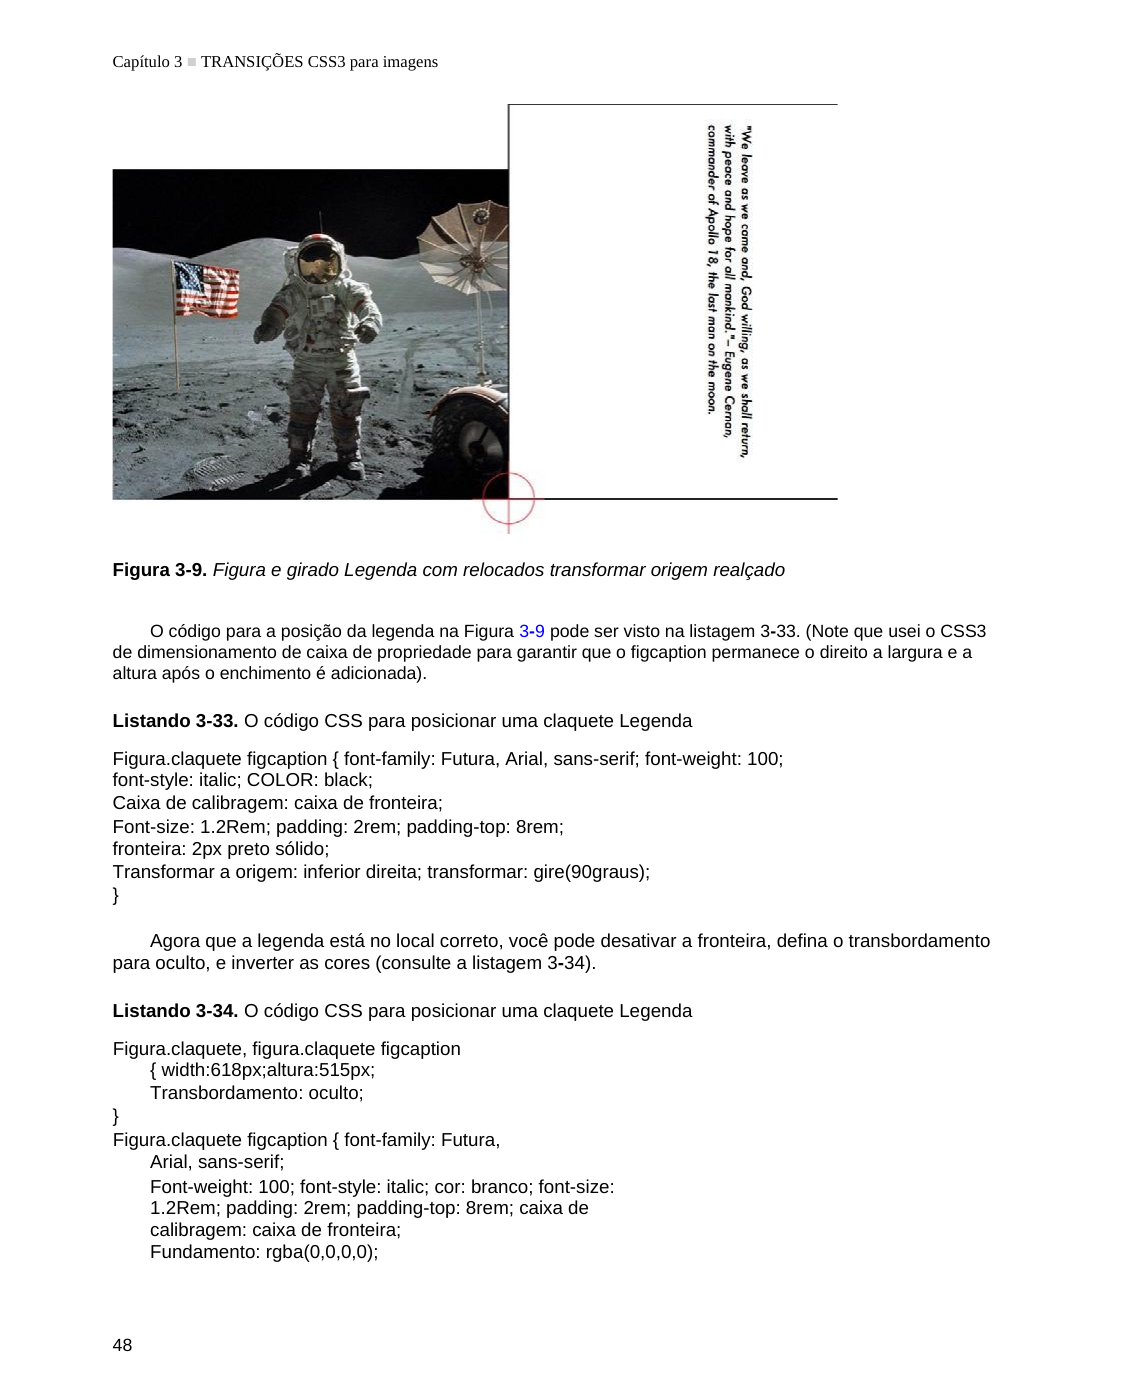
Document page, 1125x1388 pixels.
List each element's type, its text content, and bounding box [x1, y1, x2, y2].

text Listando 3-33. O código CSS para posicionar uma claquete Legenda [112, 709, 1008, 731]
text Agora que a legenda está no local correto, você pode desativar a fronteira, defina o transbordamento para oculto, e inverter as cores (consulte a listagem 3-34). [112, 931, 1008, 973]
text Transbordamento: oculto; [150, 1082, 1008, 1103]
picture [112, 104, 838, 534]
text Listando 3-34. O código CSS para posicionar uma claquete Legenda [112, 999, 1008, 1021]
text Figura.claquete figcaption { font-family: Futura, Arial, sans-serif; [113, 1130, 517, 1172]
text Fundamento: rgba(0,0,0,0); [150, 1242, 1008, 1263]
text Font-weight: 100; font-style: italic; cor: branco; font-size: 1.2Rem; padding: 2rem; padding-top: 8rem; caixa de calibragem: caixa de fronteira; [150, 1175, 637, 1241]
text Capítulo 3 ■ TRANSIÇÕES CSS3 para imagens [112, 52, 1008, 71]
text O código para a posição da legenda na Figura 3-9 pode ser visto na listagem 3-33. (Note que usei o CSS3 de dimensionamento de caixa de propriedade para garantir que o figcaption permanece o direito a largura e a altura após o enchimento é adicionada). [112, 621, 992, 684]
text Font-size: 1.2Rem; padding: 2rem; padding-top: 8rem; fronteira: 2px preto sólido; [112, 817, 600, 859]
text } [112, 883, 1008, 905]
text Caixa de calibragem: caixa de fronteira; [112, 792, 1008, 813]
text Figura.claquete figcaption { font-family: Futura, Arial, sans-serif; font-weight: 100; font-style: italic; COLOR: black; [112, 748, 787, 791]
text Figura.claquete, figura.claquete figcaption { width:618px;altura:515px; [113, 1038, 610, 1081]
text Figura 3-9. Figura e girado Legenda com relocados transformar origem realçado [112, 558, 1008, 580]
text 48 [112, 1335, 1008, 1355]
text Transformar a origem: inferior direita; transformar: gire(90graus); [112, 861, 1008, 882]
text } [112, 1105, 1008, 1126]
